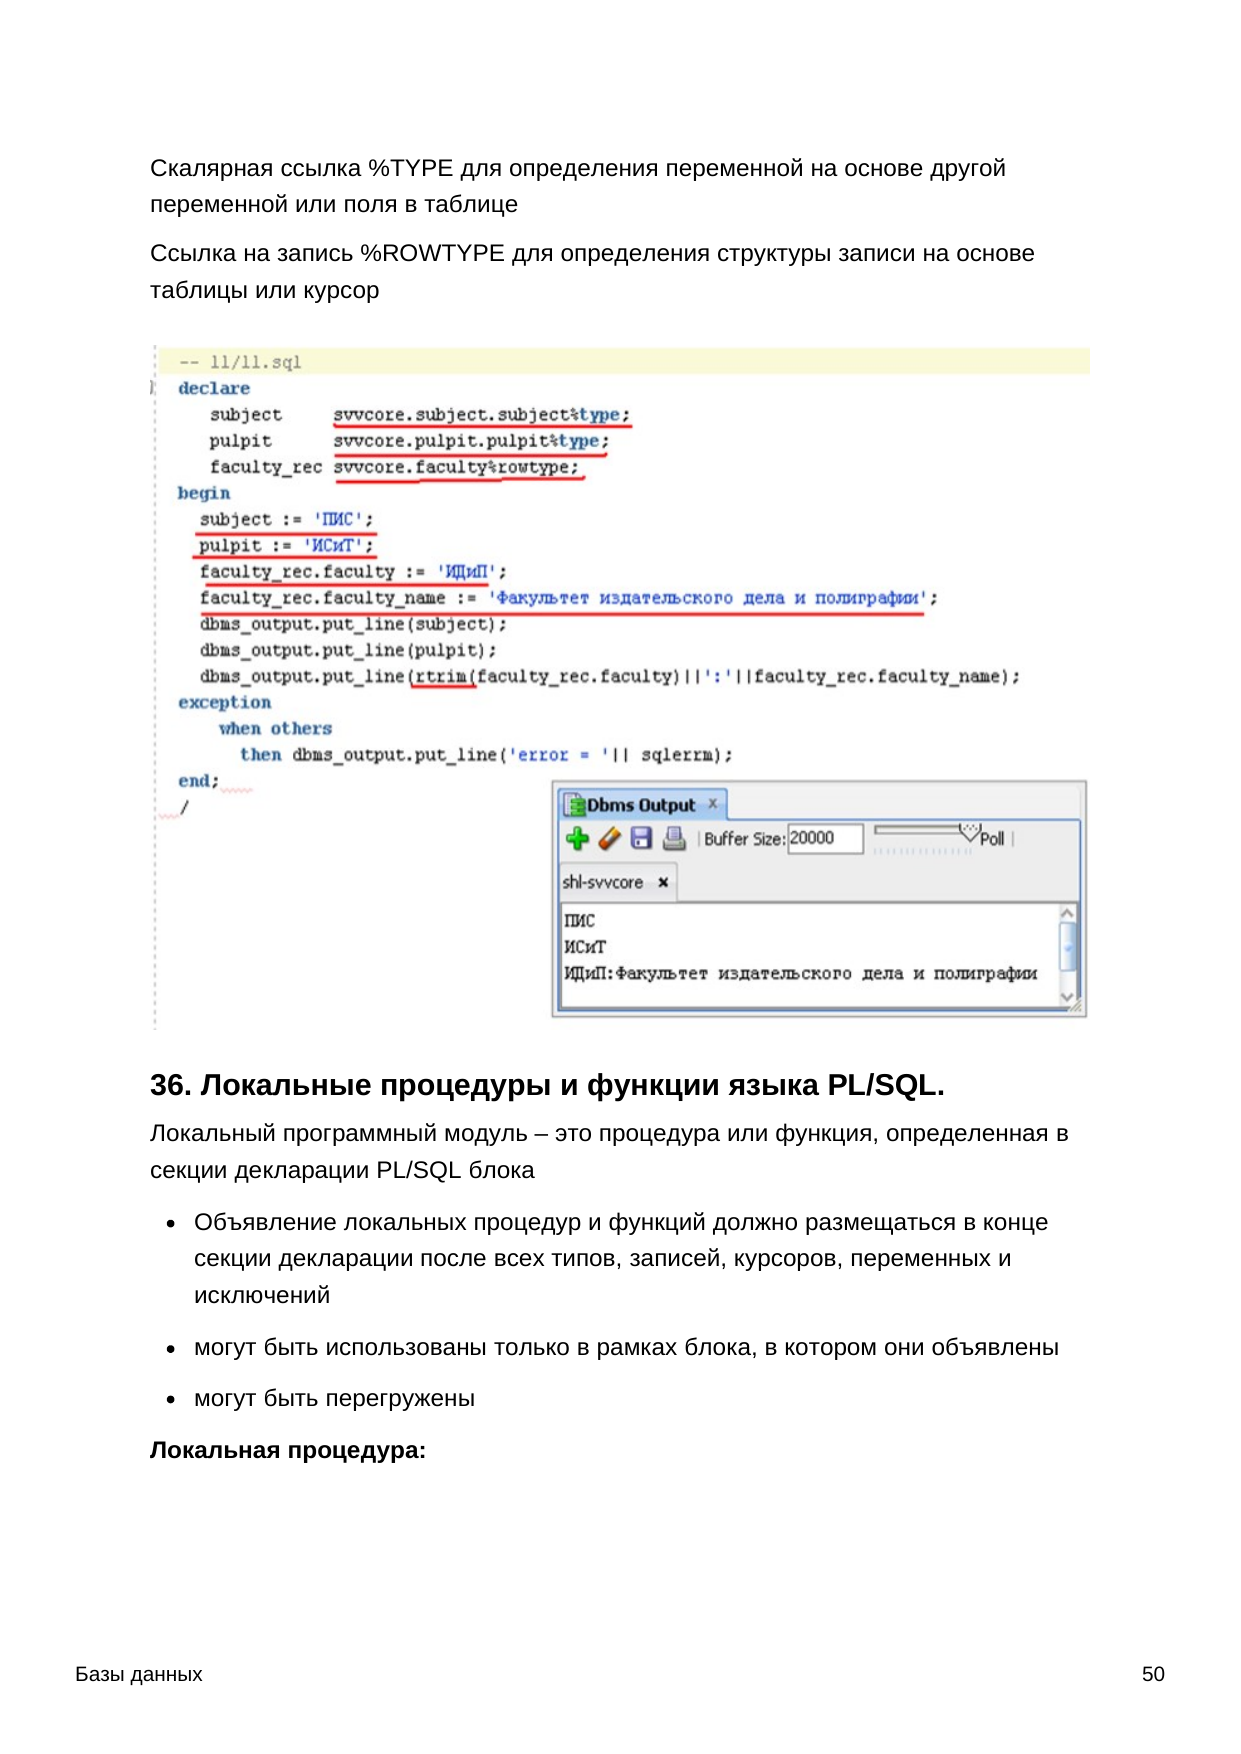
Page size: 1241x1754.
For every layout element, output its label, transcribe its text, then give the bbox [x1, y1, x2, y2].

text Ссылка на запись %ROWTYPE для определения структуры записи на основе таблицы или курсор [150, 239, 1044, 303]
text Скалярная ссылка %TYPE для определения переменной на основе другой переменной или поля в таблице [150, 153, 1015, 218]
picture [150, 345, 1090, 1030]
text 36. Локальные процедуры и функции языка PL/SQL. [150, 1067, 1168, 1102]
text Базы данных 50 [75, 1662, 1168, 1686]
text Объявление локальных процедур и функций должно размещаться в конце секции декларации после всех типов, записей, курсоров, переменных и исключений [194, 1207, 1055, 1308]
text могут быть использованы только в рамках блока, в котором они объявлены [194, 1333, 1168, 1360]
text могут быть перегружены [194, 1383, 1168, 1411]
text Локальная процедура: [150, 1436, 1168, 1463]
text Локальный программный модуль – это процедура или функция, определенная в секции декларации PL/SQL блока [150, 1119, 1075, 1183]
